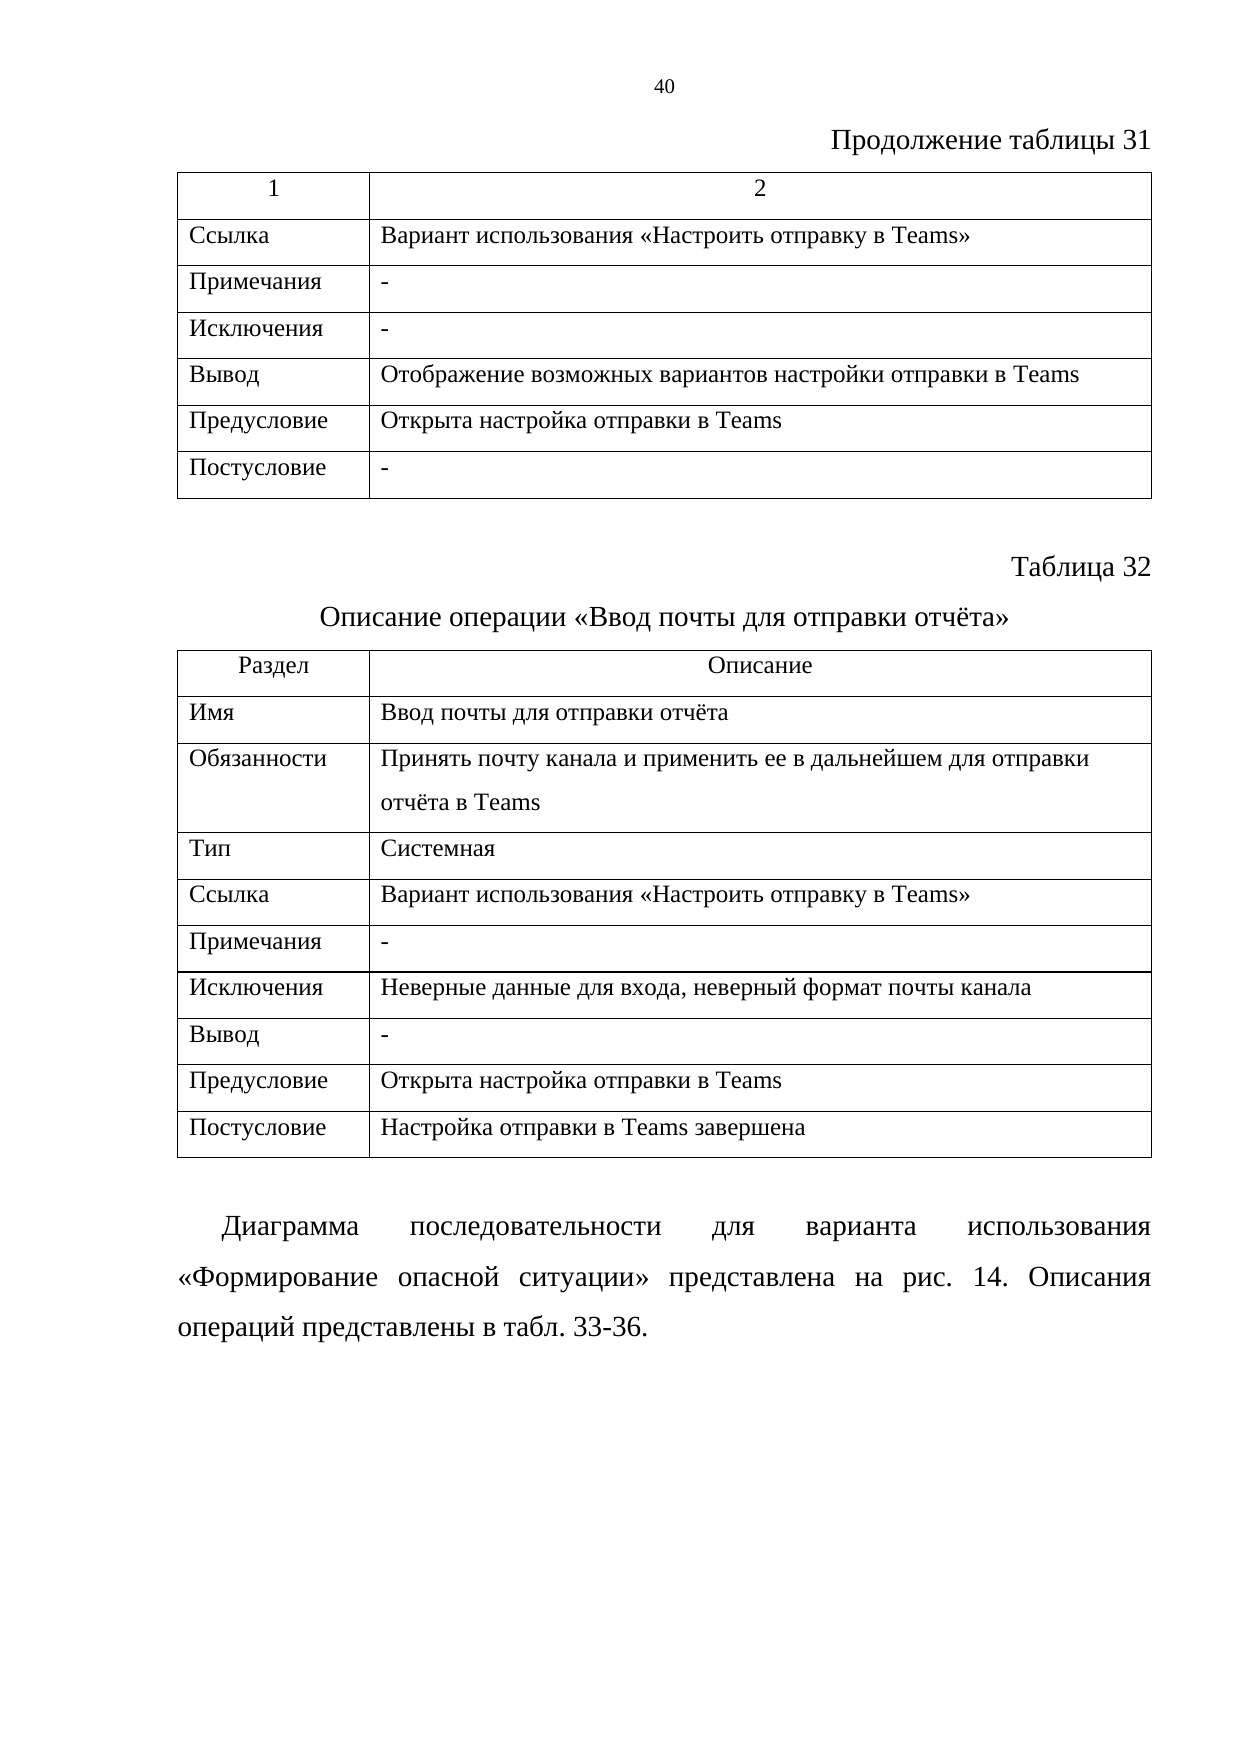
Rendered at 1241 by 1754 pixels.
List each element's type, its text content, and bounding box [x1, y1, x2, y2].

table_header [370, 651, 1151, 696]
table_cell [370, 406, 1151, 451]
text Продолжение таблицы 31 [177, 122, 1152, 156]
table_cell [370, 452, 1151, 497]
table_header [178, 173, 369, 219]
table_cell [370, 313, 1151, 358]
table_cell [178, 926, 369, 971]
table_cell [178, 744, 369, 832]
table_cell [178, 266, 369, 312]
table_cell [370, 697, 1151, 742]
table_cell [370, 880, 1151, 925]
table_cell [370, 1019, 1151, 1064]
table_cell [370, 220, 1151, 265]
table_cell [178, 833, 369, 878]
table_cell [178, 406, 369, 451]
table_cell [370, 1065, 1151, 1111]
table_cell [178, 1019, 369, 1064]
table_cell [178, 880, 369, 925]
text Описание операции «Ввод почты для отправки отчёта» [177, 599, 1152, 633]
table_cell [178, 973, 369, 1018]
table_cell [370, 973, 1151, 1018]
text Диаграмма последовательности для варианта использования «Формирование опасной ситуации» представлена на рис. 14. Описания операций представлены в табл. 33-36. [177, 1208, 1152, 1343]
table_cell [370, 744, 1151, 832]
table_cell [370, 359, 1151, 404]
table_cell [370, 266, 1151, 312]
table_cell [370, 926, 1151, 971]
text Таблица 32 [177, 549, 1152, 582]
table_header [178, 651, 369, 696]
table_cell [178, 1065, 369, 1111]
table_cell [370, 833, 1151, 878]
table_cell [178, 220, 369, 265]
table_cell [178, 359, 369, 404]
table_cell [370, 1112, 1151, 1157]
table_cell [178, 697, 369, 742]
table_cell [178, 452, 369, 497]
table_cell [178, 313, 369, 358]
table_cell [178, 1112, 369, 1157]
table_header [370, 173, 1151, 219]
